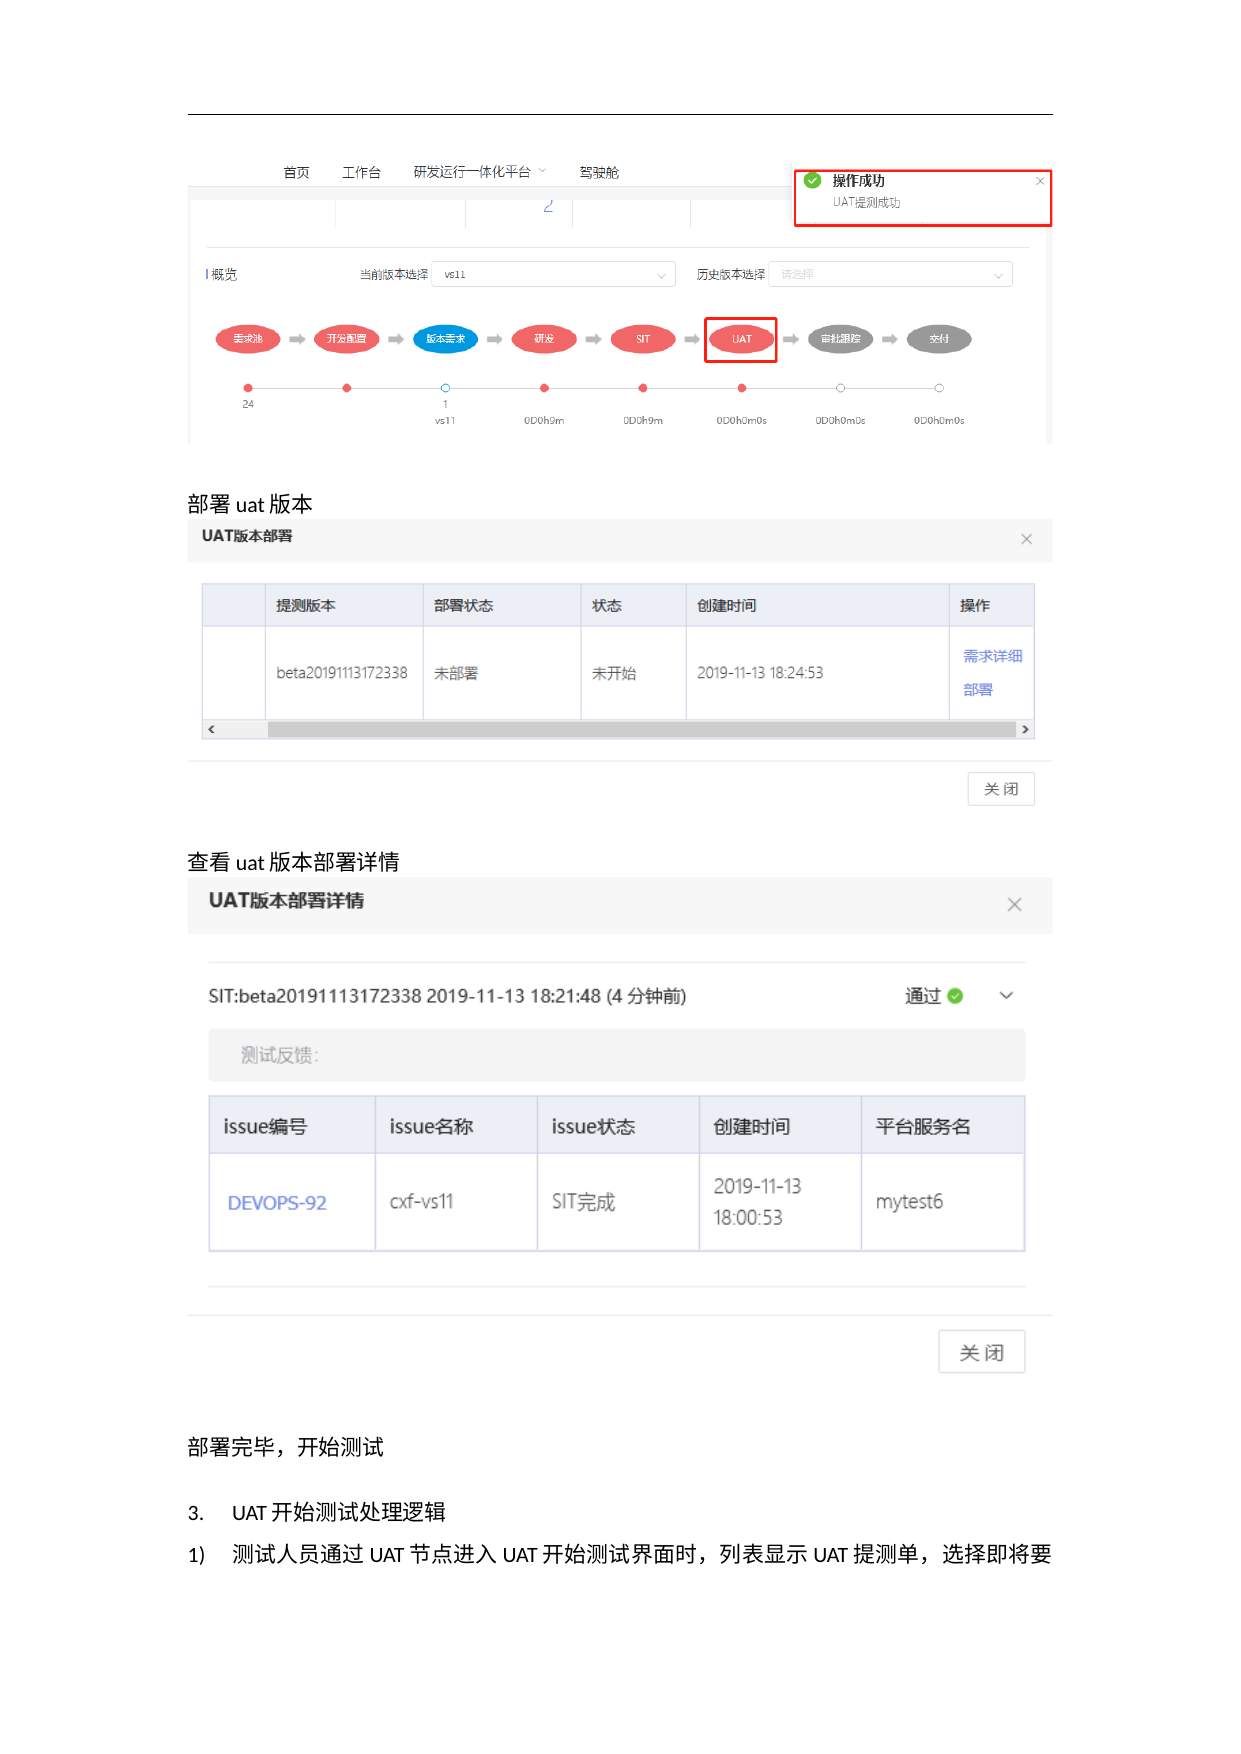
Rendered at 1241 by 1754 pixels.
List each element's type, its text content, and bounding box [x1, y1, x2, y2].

list UAT开始测试处理逻辑 [187, 1494, 1053, 1527]
picture [187, 519, 1053, 808]
picture [187, 877, 1053, 1383]
picture [187, 162, 1053, 444]
text 部署uat版本 [187, 487, 1053, 519]
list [187, 1536, 1053, 1569]
text 部署完毕，开始测试 [187, 1429, 1053, 1462]
text 查看uat版本部署详情 [187, 844, 1053, 877]
